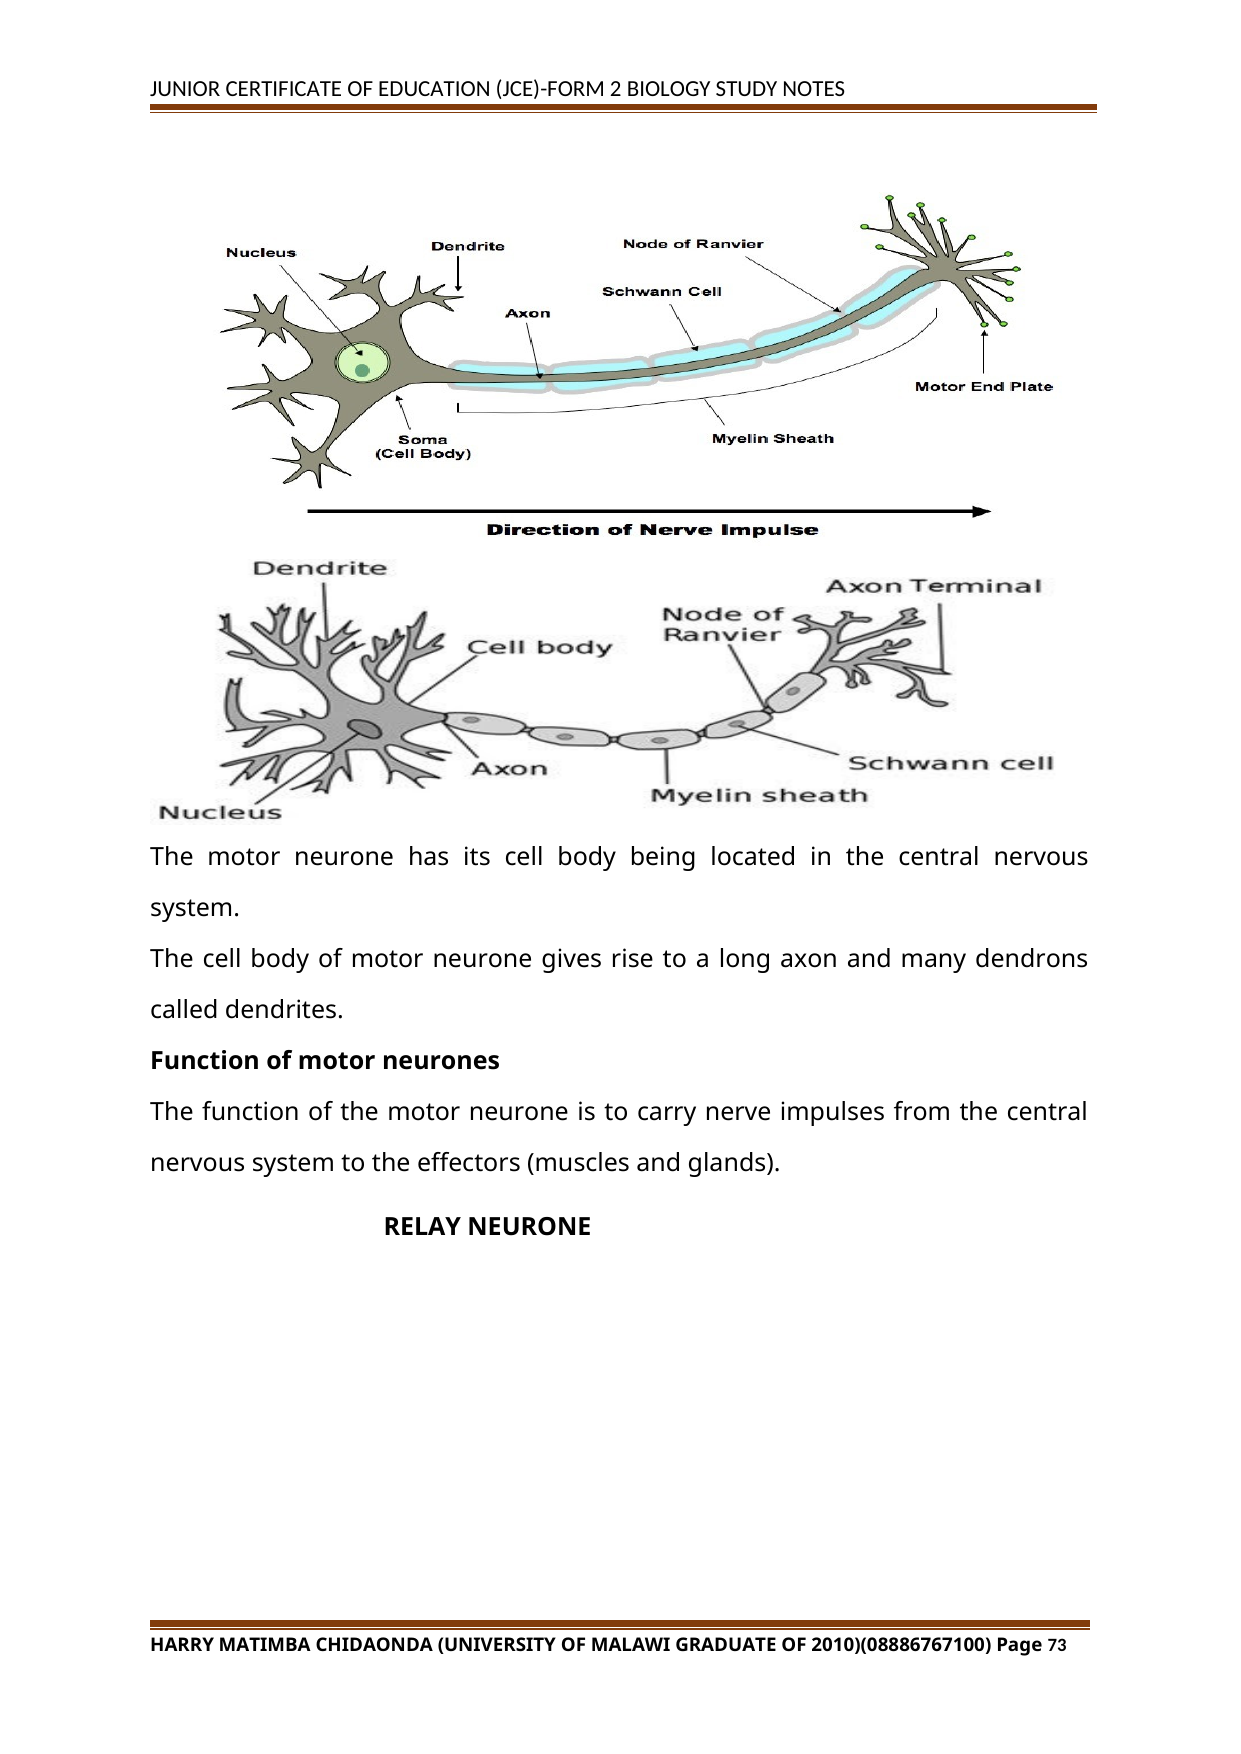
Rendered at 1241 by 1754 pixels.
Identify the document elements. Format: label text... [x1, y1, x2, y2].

picture [150, 559, 1064, 825]
picture [150, 192, 1102, 546]
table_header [139, 150, 1101, 1209]
text RELAY NEURONE [150, 1209, 1090, 1243]
